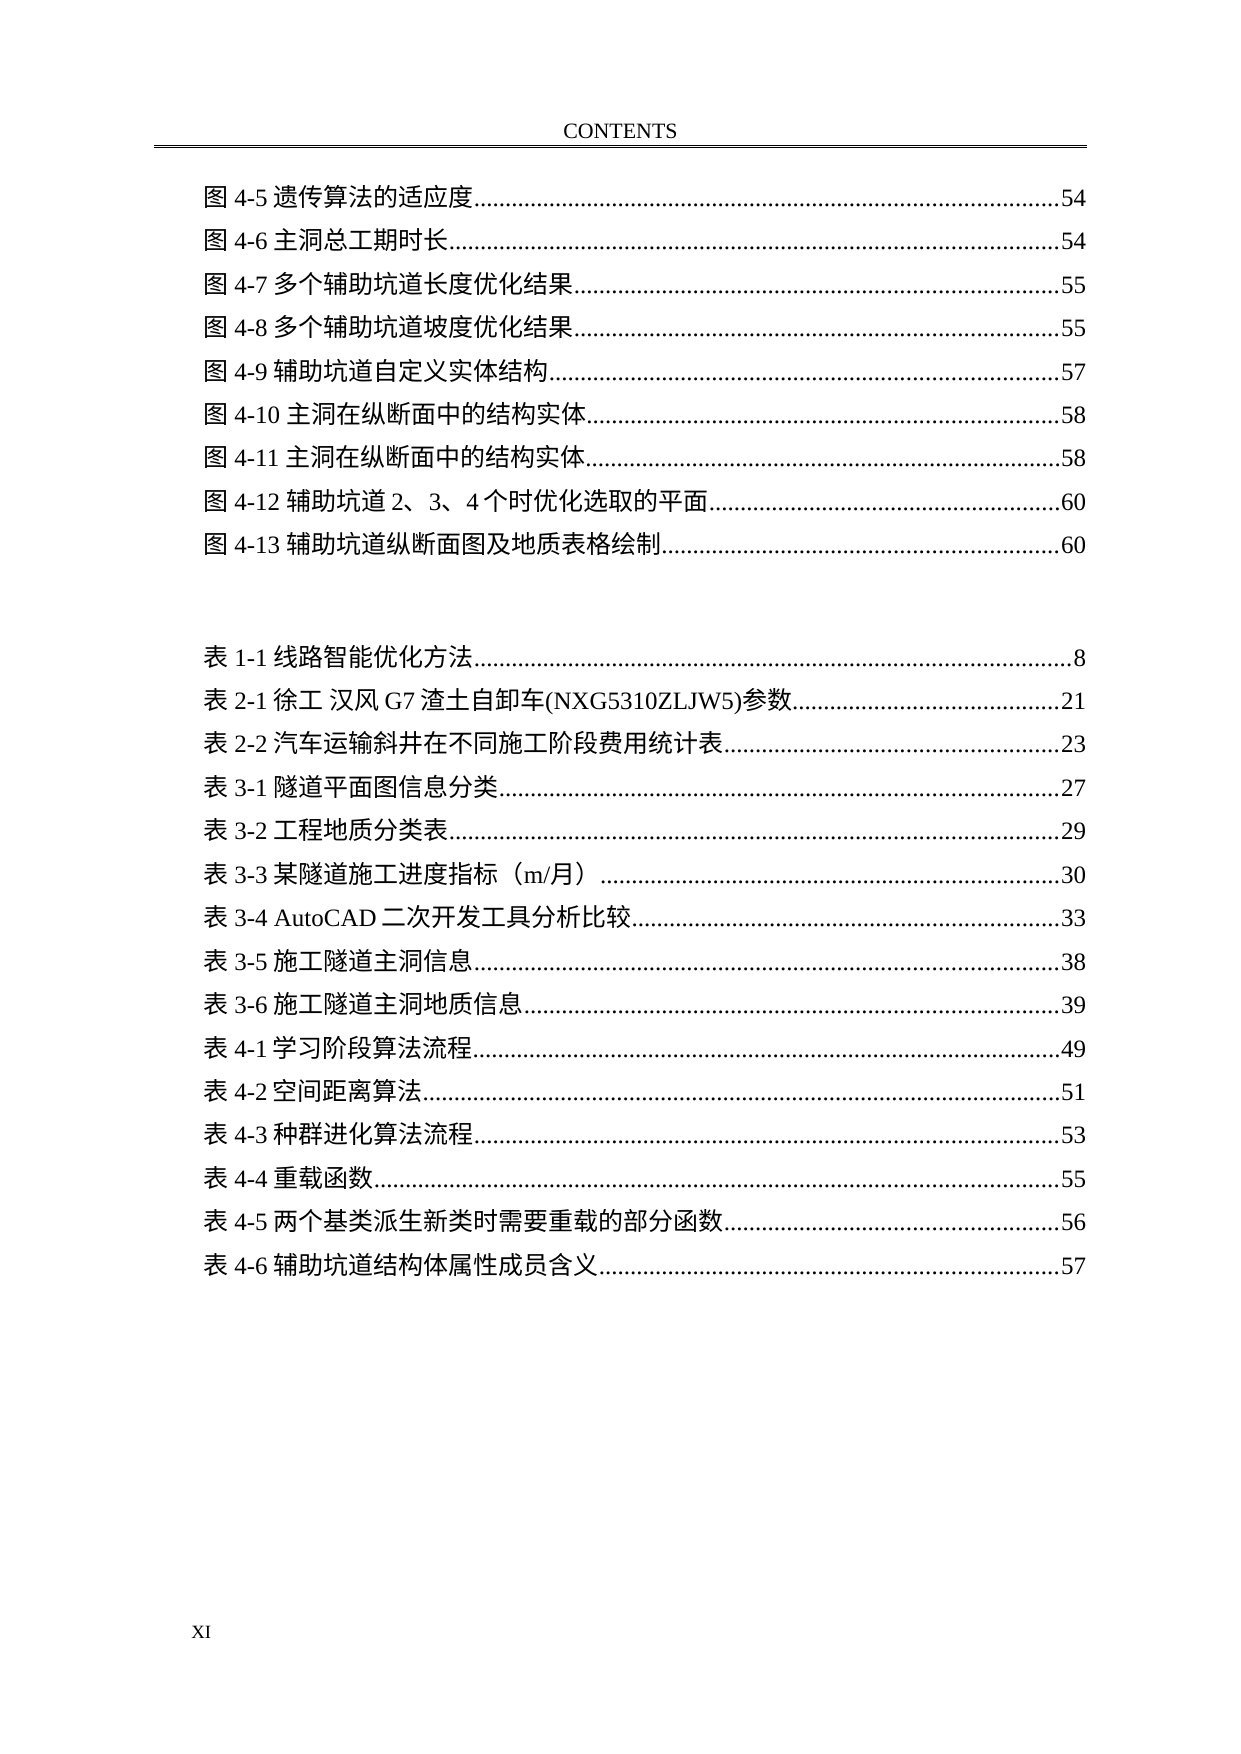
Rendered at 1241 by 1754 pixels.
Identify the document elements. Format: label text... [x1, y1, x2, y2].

text 图 4-9 辅助坑道自定义实体结构 57 [203, 351, 1087, 387]
text 表 4-5 两个基类派生新类时需要重载的部分函数 56 [203, 1202, 1087, 1238]
text 图 4-11 主洞在纵断面中的结构实体 58 [203, 438, 1087, 474]
text 表 3-3 某隧道施工进度指标（m/月） 30 [203, 854, 1087, 891]
text 表 3-6 施工隧道主洞地质信息 39 [203, 984, 1087, 1021]
text 表 4-3 种群进化算法流程 53 [203, 1115, 1087, 1151]
text 图 4-7 多个辅助坑道长度优化结果 55 [203, 264, 1087, 300]
text 图 4-13 辅助坑道纵断面图及地质表格绘制 60 [203, 525, 1087, 561]
text 表 2-2 汽车运输斜井在不同施工阶段费用统计表 23 [203, 724, 1087, 760]
text 表 4-2空间距离算法 51 [203, 1071, 1087, 1108]
text 表 4-4 重载函数 55 [203, 1158, 1087, 1194]
text 表 2-1 徐工 汉风G7渣土自卸车(NXG5310ZLJW5)参数 21 [203, 681, 1087, 717]
text 图 4-8 多个辅助坑道坡度优化结果 55 [203, 307, 1087, 344]
text 表 3-1 隧道平面图信息分类 27 [203, 767, 1087, 804]
text 图 4-10 主洞在纵断面中的结构实体 58 [203, 394, 1087, 431]
text 图 4-12 辅助坑道2、3、4个时优化选取的平面 60 [203, 481, 1087, 517]
text 表 3-4 AutoCAD二次开发工具分析比较 33 [203, 898, 1087, 934]
text 图 4-6 主洞总工期时长 54 [203, 221, 1087, 257]
text 表 3-2 工程地质分类表 29 [203, 811, 1087, 847]
text 表 3-5 施工隧道主洞信息 38 [203, 941, 1087, 977]
text 表 1-1 线路智能优化方法 8 [203, 637, 1087, 673]
text 表 4-1学习阶段算法流程 49 [203, 1028, 1087, 1064]
text 图 4-5 遗传算法的适应度 54 [203, 177, 1087, 213]
text 表 4-6 辅助坑道结构体属性成员含义 57 [203, 1245, 1087, 1281]
